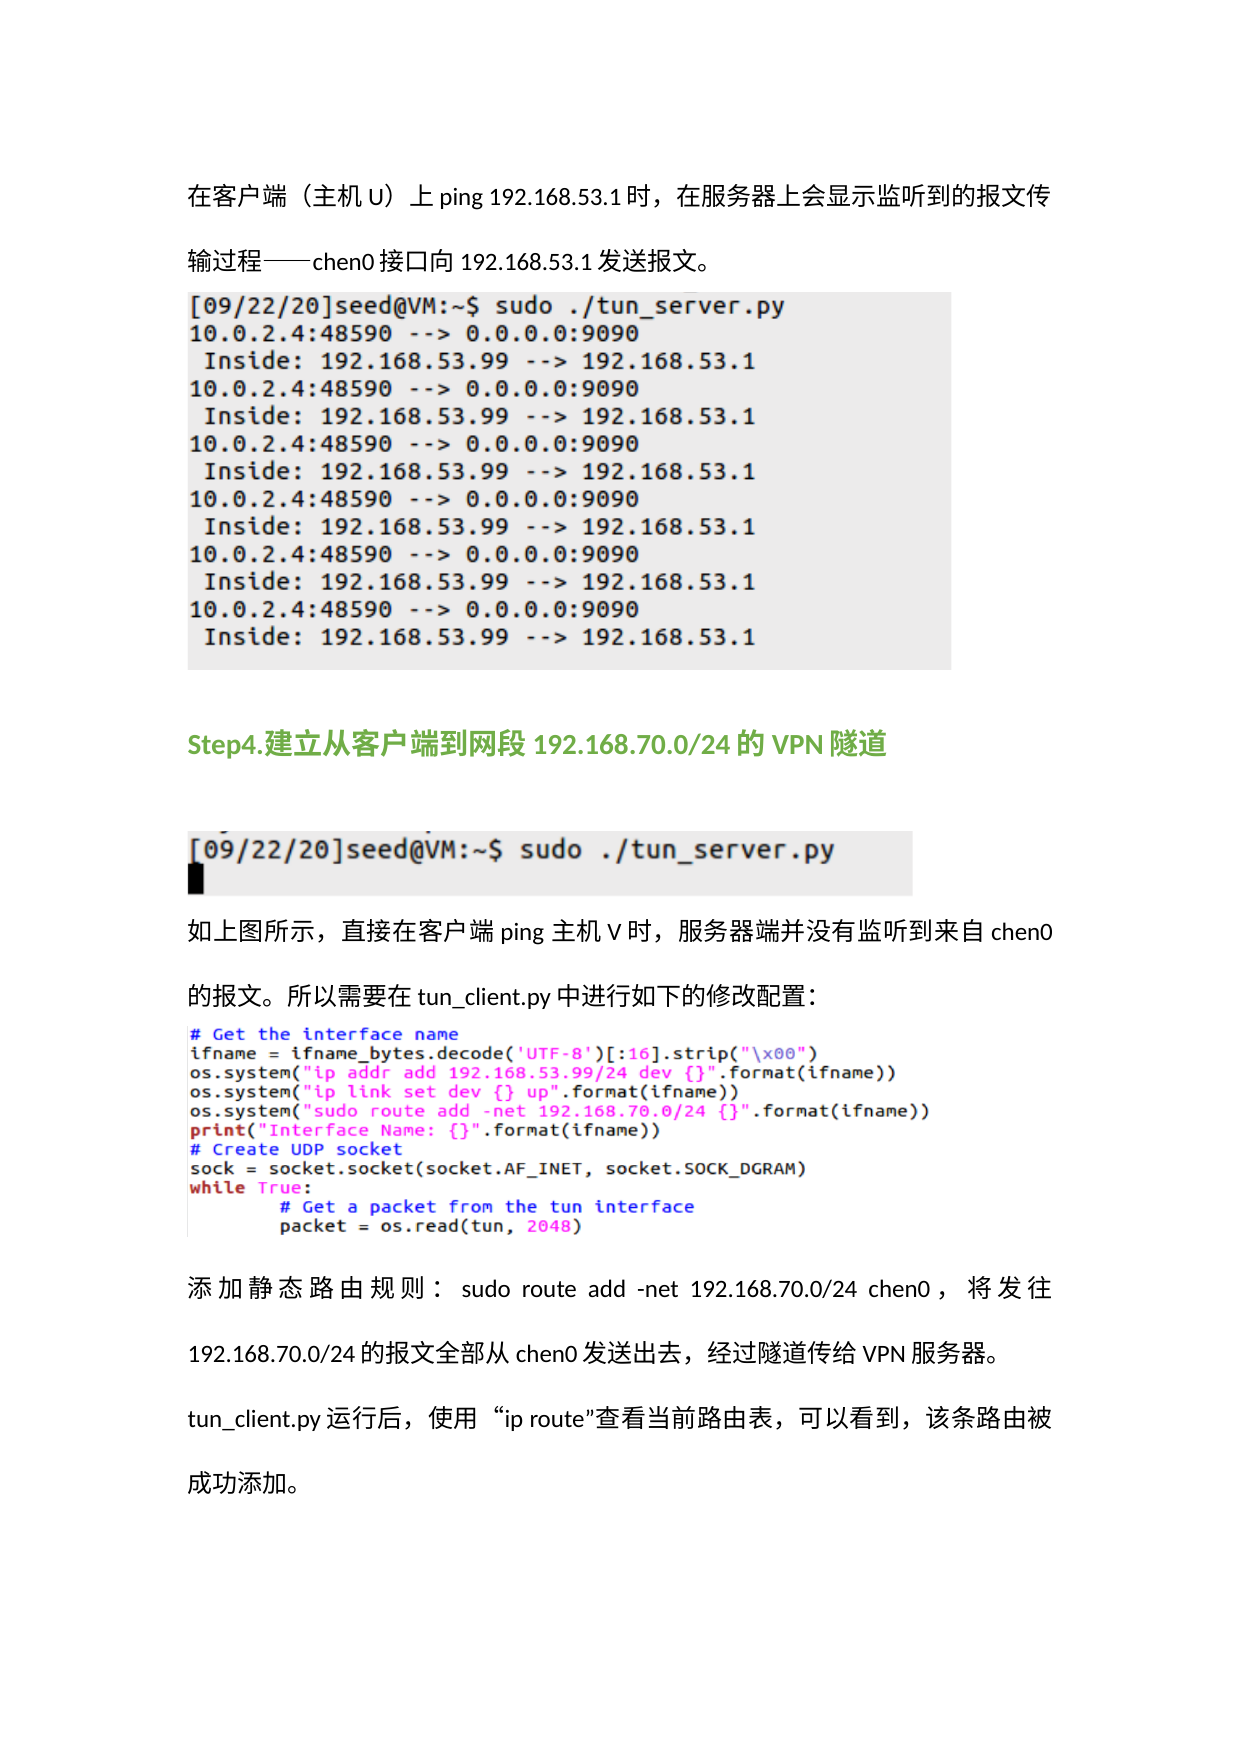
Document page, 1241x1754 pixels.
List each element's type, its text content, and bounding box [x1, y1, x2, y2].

subtitle Step4.建立从客户端到网段192.168.70.0/24的VPN隧道 [187, 709, 1053, 774]
text tun_client.py运行后，使用“ip route”查看当前路由表，可以看到，该条路由被成功添加。 [187, 1384, 1053, 1514]
text 如上图所示，直接在客户端ping 主机V时，服务器端并没有监听到来自chen0的报文。所以需要在tun_client.py中进行如下的修改配置： [187, 897, 1053, 1027]
picture [187, 292, 952, 670]
text 添加静态路由规则：sudo route add -net 192.168.70.0/24 chen0，将发往192.168.70.0/24的报文全部从chen0发送出去，经过隧道传给VPN服务器。 [187, 1254, 1053, 1384]
text 在客户端（主机U）上ping 192.168.53.1时，在服务器上会显示监听到的报文传输过程——chen0接口向192.168.53.1发送报文。 [187, 162, 1053, 292]
picture [187, 1026, 1051, 1237]
picture [187, 831, 913, 897]
